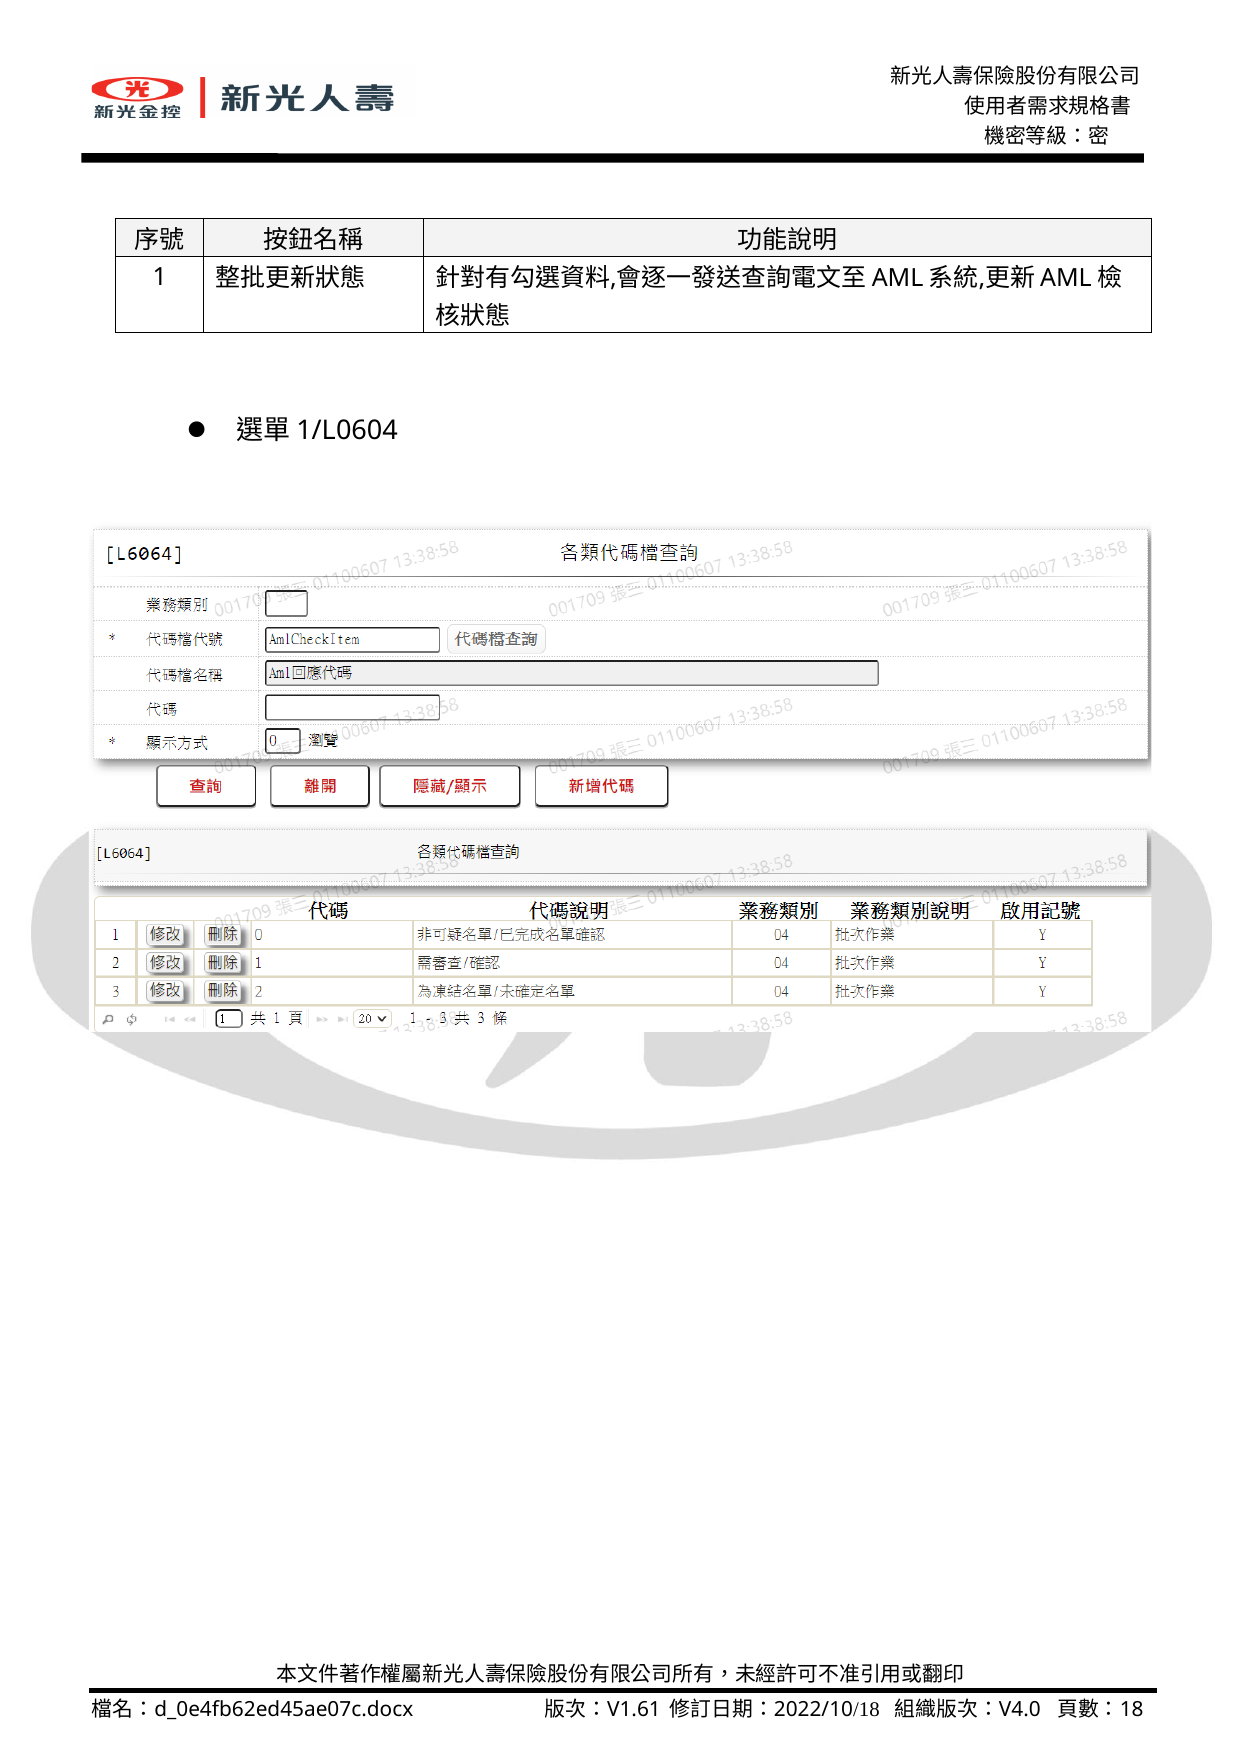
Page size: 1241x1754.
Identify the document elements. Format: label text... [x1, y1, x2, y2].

table_header 按鈕名稱 [204, 219, 423, 256]
list 選單1/L0604 [186, 408, 1152, 447]
table_header 功能說明 [424, 219, 1151, 256]
table_cell 整批更新狀態 [204, 257, 423, 332]
table_cell 1 [116, 257, 203, 332]
table_header 序號 [116, 219, 203, 256]
picture [25, 521, 1215, 1166]
table_cell 針對有勾選資料,會逐一發送查詢電文至AML系統,更新AML檢核狀態 [424, 257, 1151, 332]
picture [91, 61, 417, 118]
